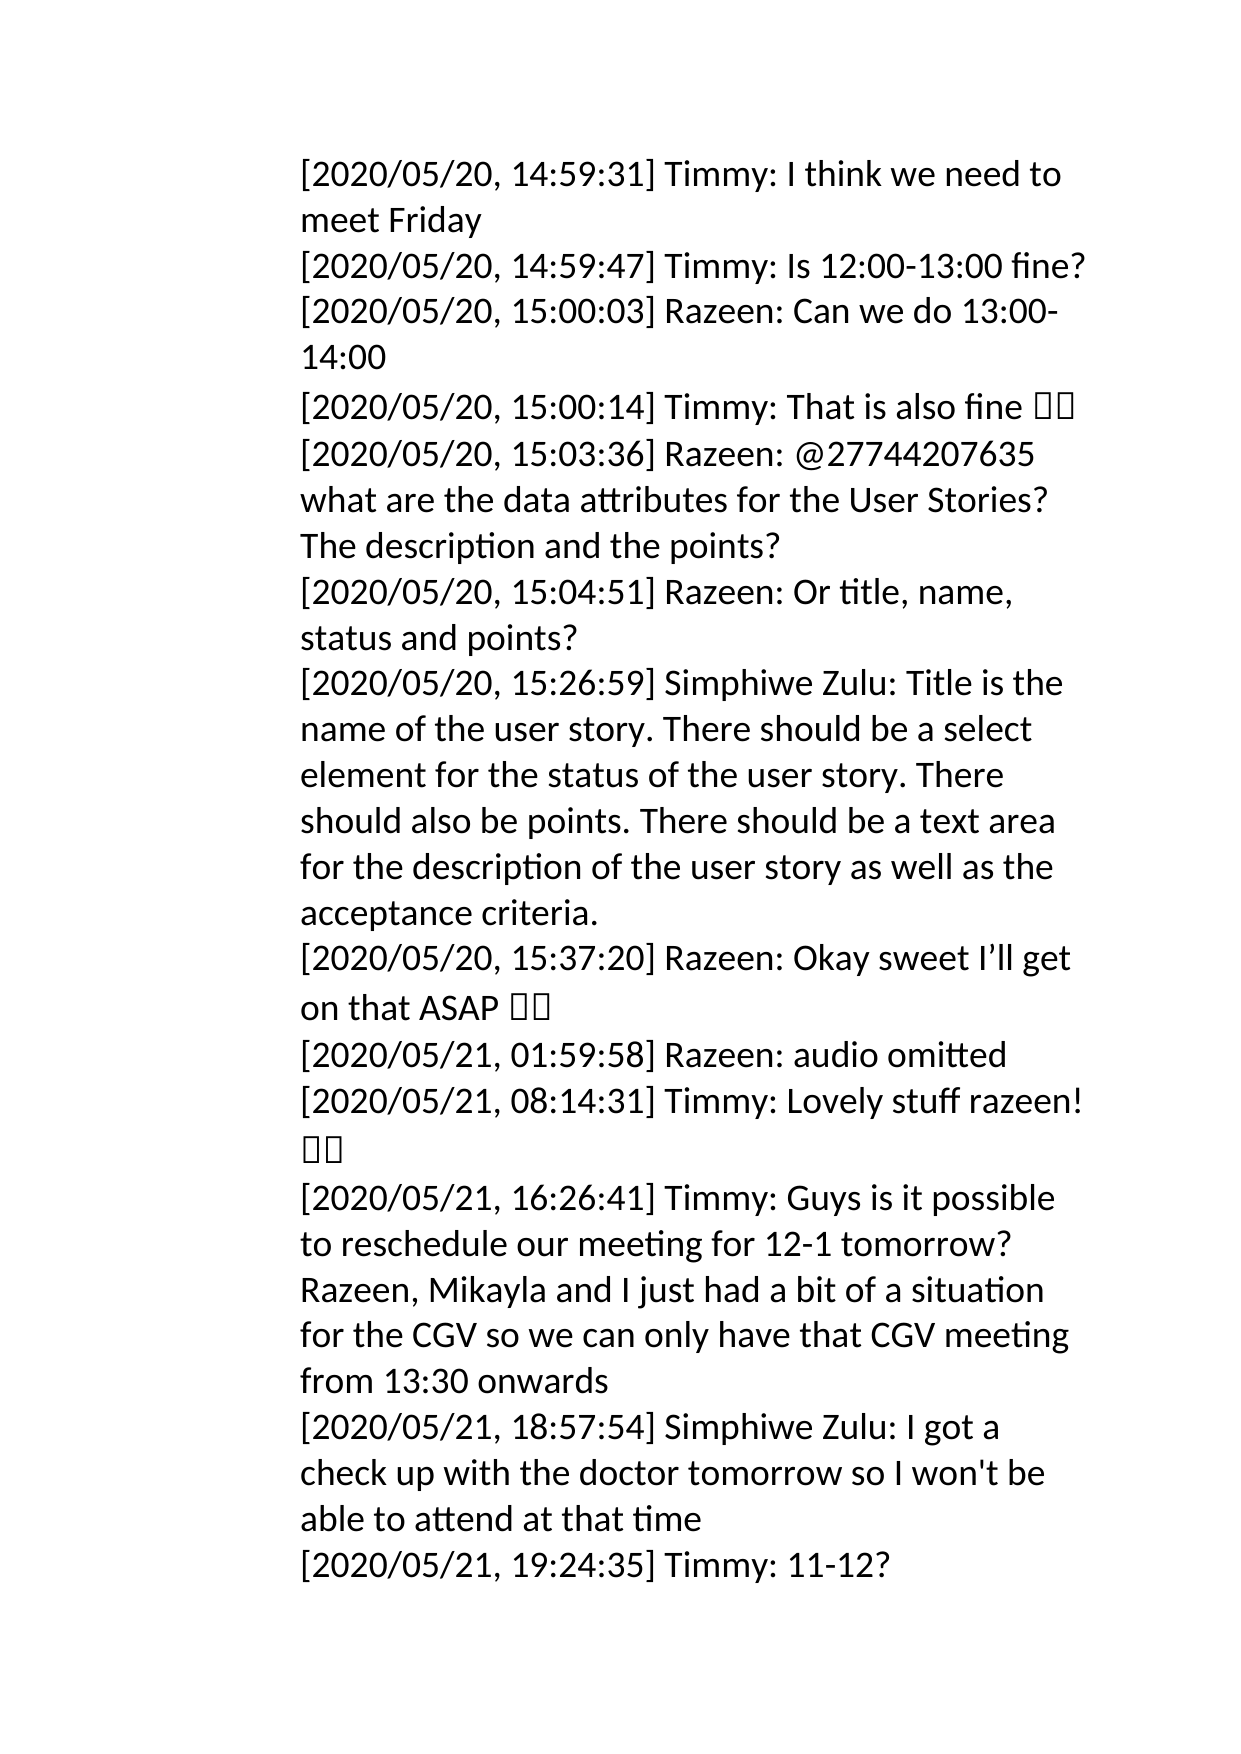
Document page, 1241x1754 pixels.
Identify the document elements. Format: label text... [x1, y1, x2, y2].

list [2020/05/20, 15:26:59] Simphiwe Zulu: Title is the name of the user story. There should be a select element for the status of the user story. There should also be points. There should be a text area for the description of the user story as well as the acceptance criteria. [300, 659, 1090, 934]
list [2020/05/20, 15:03:36] Razeen: @27744207635 what are the data attributes for the User Stories? The description and the points? [300, 430, 1090, 568]
list [2020/05/20, 15:00:14] Timmy: That is also fine 🙏🏼 [300, 379, 1090, 430]
list [2020/05/21, 08:14:31] Timmy: Lovely stuff razeen! 🙏🏼 [300, 1077, 1090, 1174]
list [2020/05/20, 15:37:20] Razeen: Okay sweet I’ll get on that ASAP 🙏🏼 [300, 934, 1090, 1031]
list [2020/05/21, 16:26:41] Timmy: Guys is it possible to reschedule our meeting for 12-1 tomorrow? Razeen, Mikayla and I just had a bit of a situation for the CGV so we can only have that CGV meeting from 13:30 onwards [300, 1174, 1090, 1403]
list [2020/05/21, 19:24:35] Timmy: 11-12? [300, 1541, 1090, 1586]
list [2020/05/20, 15:00:03] Razeen: Can we do 13:00-14:00 [300, 287, 1090, 379]
list [2020/05/20, 14:59:47] Timmy: Is 12:00-13:00 fine? [300, 242, 1090, 287]
list ‎[2020/05/21, 01:59:58] Razeen: ‎audio omitted [300, 1031, 1090, 1077]
list [2020/05/20, 15:04:51] Razeen: Or title, name, status and points? [300, 568, 1090, 659]
list [2020/05/20, 14:59:31] Timmy: I think we need to meet Friday [300, 150, 1090, 242]
list [2020/05/21, 18:57:54] Simphiwe Zulu: I got a check up with the doctor tomorrow so I won't be able to attend at that time [300, 1403, 1090, 1541]
